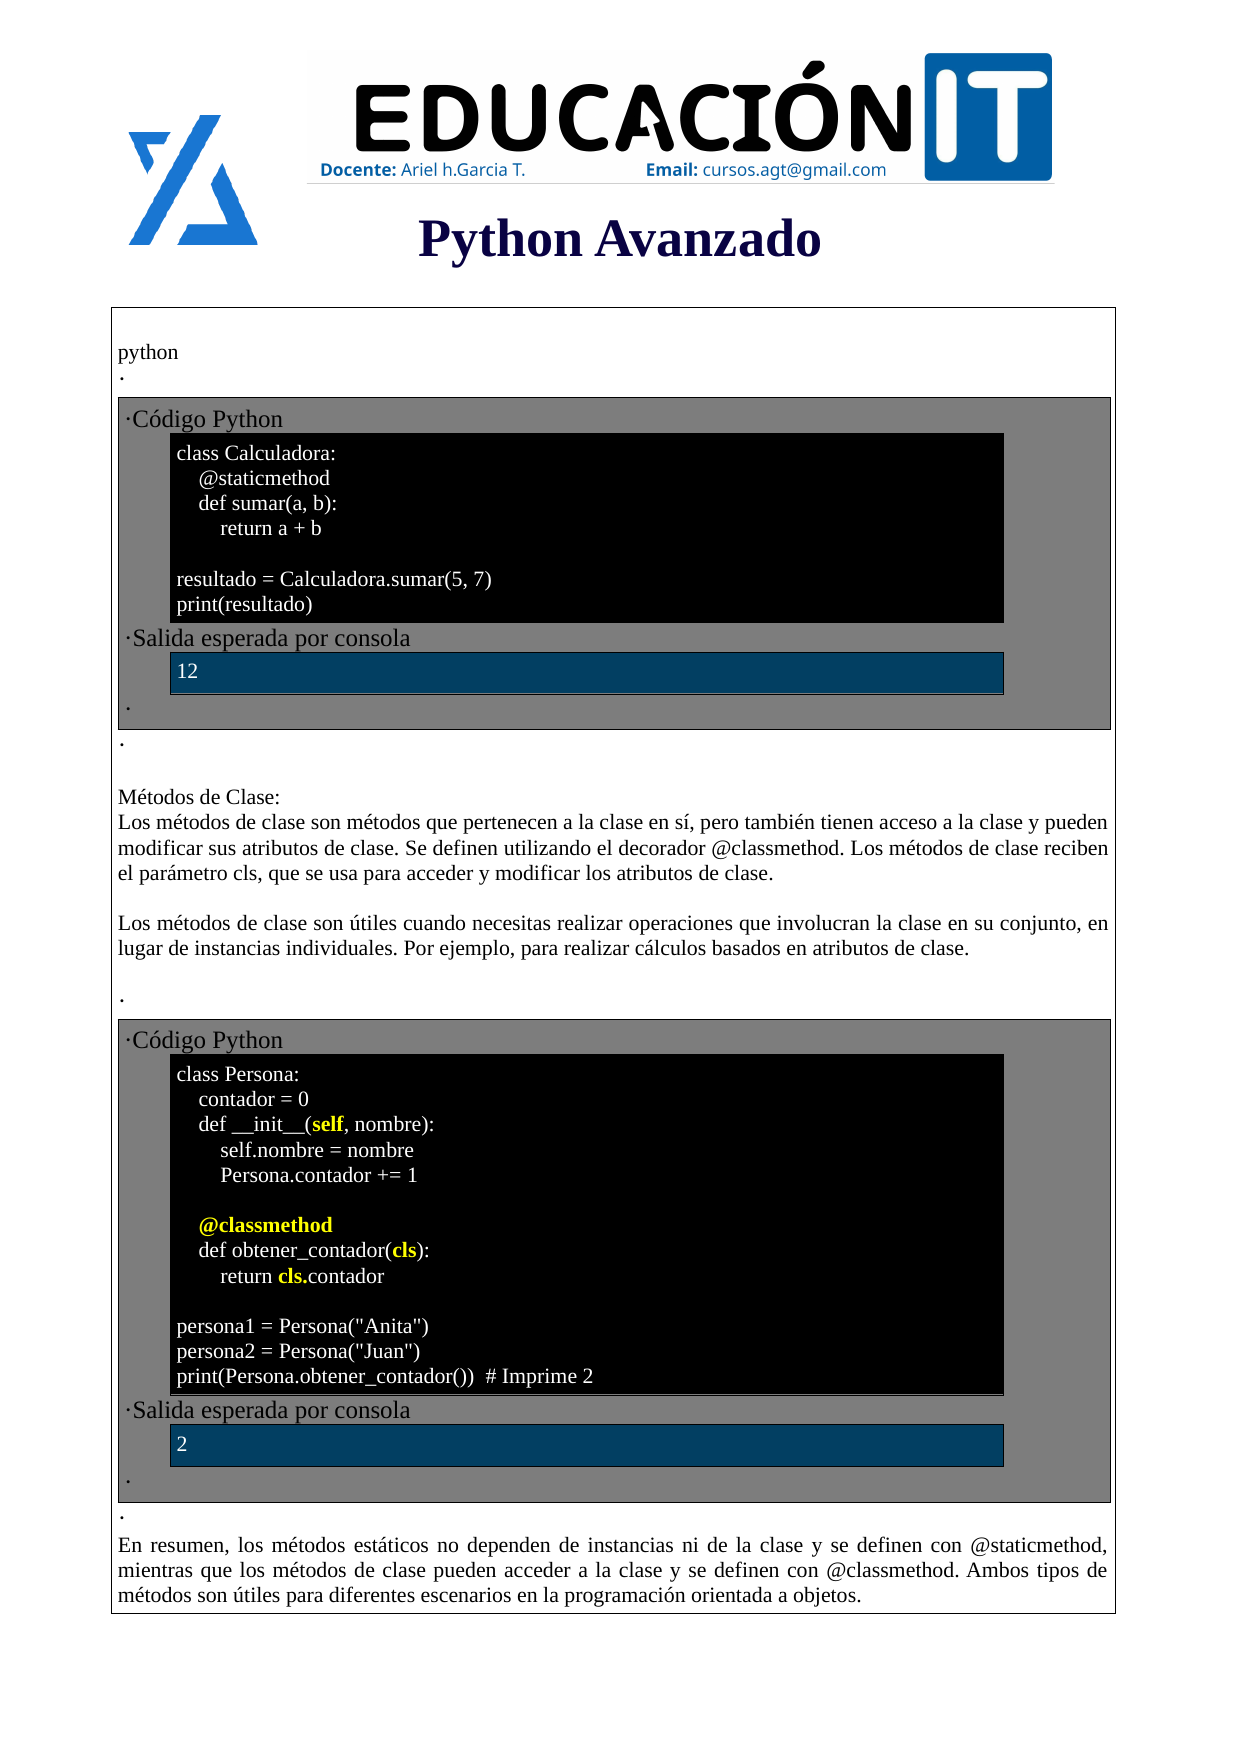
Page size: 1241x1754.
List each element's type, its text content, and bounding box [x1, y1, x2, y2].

picture [306, 50, 1055, 184]
picture [128, 115, 258, 245]
